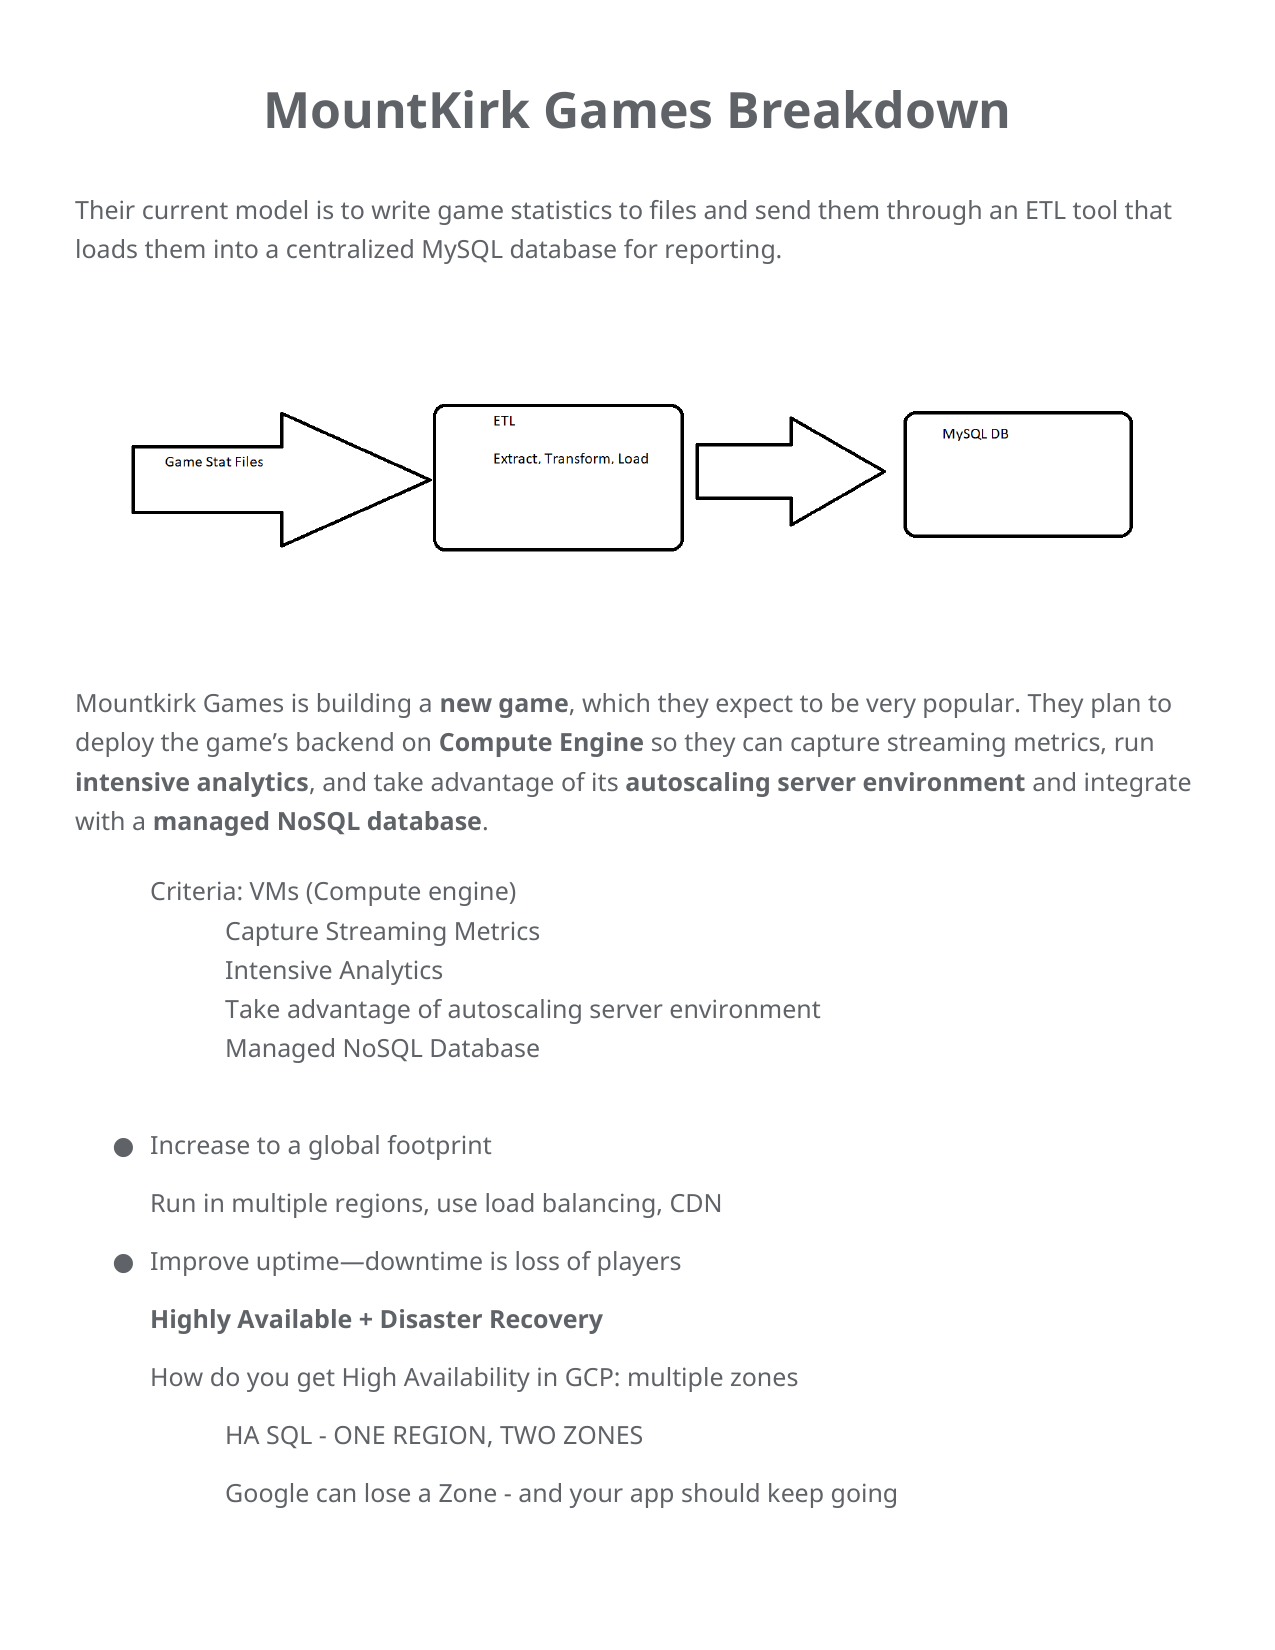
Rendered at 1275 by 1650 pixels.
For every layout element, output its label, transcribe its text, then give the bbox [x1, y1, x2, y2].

text Capture Streaming Metrics [75, 913, 1200, 947]
text Highly Available + Disaster Recovery [150, 1302, 1200, 1336]
text How do you get High Availability in GCP: multiple zones [150, 1359, 1200, 1393]
text MountKirk Games Breakdown [75, 75, 1200, 143]
picture [75, 310, 1200, 604]
text Run in multiple regions, use load balancing, CDN [150, 1186, 1200, 1220]
text Intensive Analytics [75, 952, 1200, 986]
text HA SQL - ONE REGION, TWO ZONES [150, 1417, 1200, 1451]
text Their current model is to write game statistics to files and send them through an ETL tool that loads them into a centralized MySQL database for reporting. [75, 192, 1200, 266]
text Google can lose a Zone - and your app should keep going [150, 1475, 1200, 1509]
list Improve uptime—downtime is loss of players [112, 1244, 1200, 1278]
text Take advantage of autoscaling server environment [75, 992, 1200, 1026]
text Criteria: VMs (Compute engine) [75, 874, 1200, 908]
text Mountkirk Games is building a new game, which they expect to be very popular. They plan to deploy the game’s backend on Compute Engine so they can capture streaming metrics, run intensive analytics, and take advantage of its autoscaling server environment and integrate with a managed NoSQL database. [75, 686, 1200, 837]
text Managed NoSQL Database [75, 1031, 1200, 1065]
list Increase to a global footprint [112, 1128, 1200, 1162]
